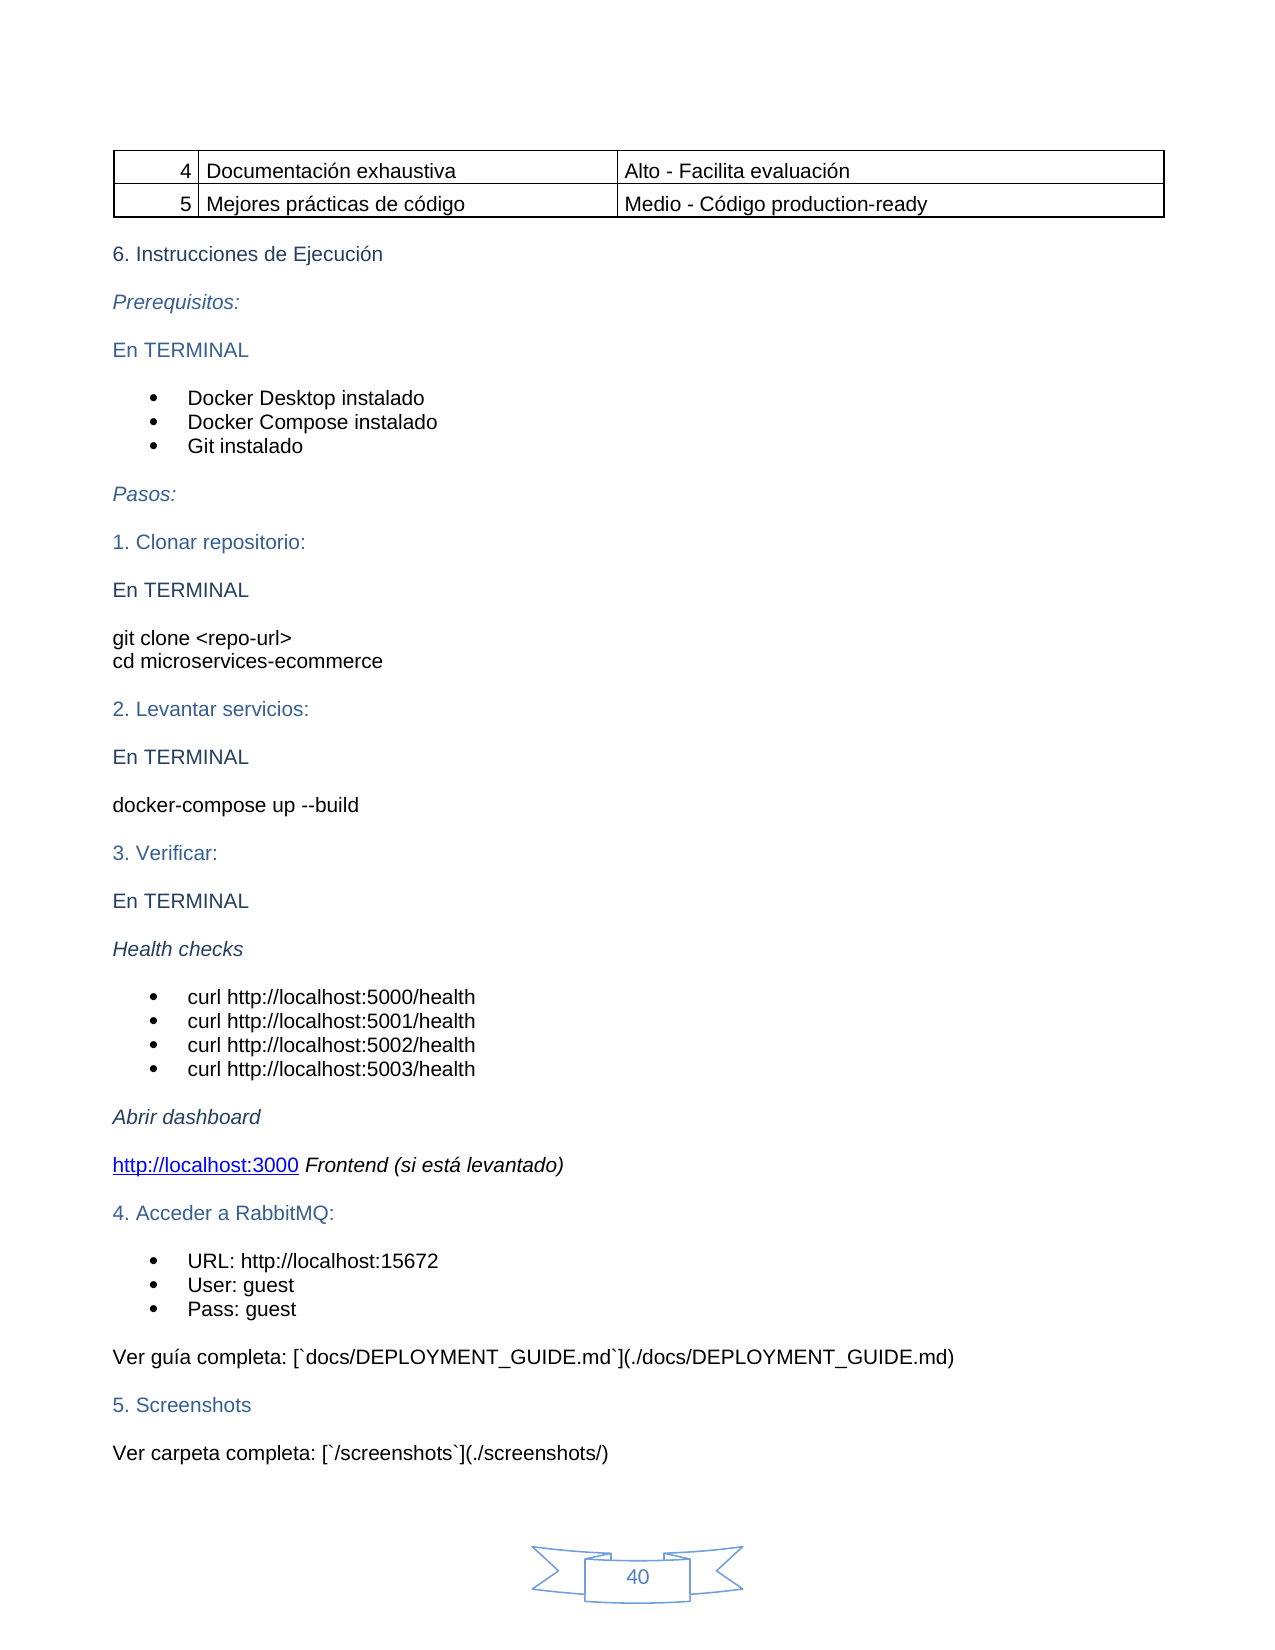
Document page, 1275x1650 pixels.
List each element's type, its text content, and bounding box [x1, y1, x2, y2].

text Ver guía completa: [`docs/DEPLOYMENT_GUIDE.md`](./docs/DEPLOYMENT_GUIDE.md) [112, 1345, 1162, 1369]
list Git instalado [150, 433, 1162, 458]
table_cell Alto - Facilita evaluación [618, 151, 1163, 183]
text docker-compose up --build [112, 793, 1162, 817]
table_cell 5 [115, 184, 198, 216]
subtitle En TERMINAL [112, 745, 1162, 769]
list curl http://localhost:5001/health [150, 1009, 1162, 1033]
table_cell Documentación exhaustiva [199, 151, 617, 183]
subtitle Pasos: [112, 482, 1162, 506]
subtitle En TERMINAL [112, 889, 1162, 913]
list curl http://localhost:5002/health [150, 1033, 1162, 1057]
list curl http://localhost:5003/health [150, 1057, 1162, 1081]
list URL: http://localhost:15672 [150, 1249, 1162, 1273]
text git clone <repo-url> [112, 625, 1162, 649]
subtitle Prerequisitos: [112, 289, 1162, 313]
subtitle En TERMINAL [112, 577, 1162, 601]
text Ver carpeta completa: [`/screenshots`](./screenshots/) [112, 1441, 1162, 1464]
subtitle 1. Clonar repositorio: [112, 529, 1162, 553]
subtitle 5. Screenshots [112, 1393, 1162, 1417]
list User: guest [150, 1273, 1162, 1297]
subtitle Health checks [112, 937, 1162, 961]
subtitle 3. Verificar: [112, 841, 1162, 865]
text http://localhost:3000 Frontend (si está levantado) [112, 1153, 1162, 1177]
subtitle En TERMINAL [112, 337, 1162, 361]
list Docker Desktop instalado [150, 385, 1162, 409]
text cd microservices-ecommerce [112, 649, 1162, 673]
subtitle 2. Levantar servicios: [112, 697, 1162, 721]
list Pass: guest [150, 1297, 1162, 1321]
table_cell 4 [115, 151, 198, 183]
subtitle Abrir dashboard [112, 1105, 1162, 1129]
table_cell Medio - Código production-ready [618, 184, 1163, 216]
subtitle 6. Instrucciones de Ejecución [112, 242, 1162, 266]
list Docker Compose instalado [150, 409, 1162, 433]
list curl http://localhost:5000/health [150, 985, 1162, 1009]
subtitle 4. Acceder a RabbitMQ: [112, 1201, 1162, 1225]
table_cell Mejores prácticas de código [199, 184, 617, 216]
